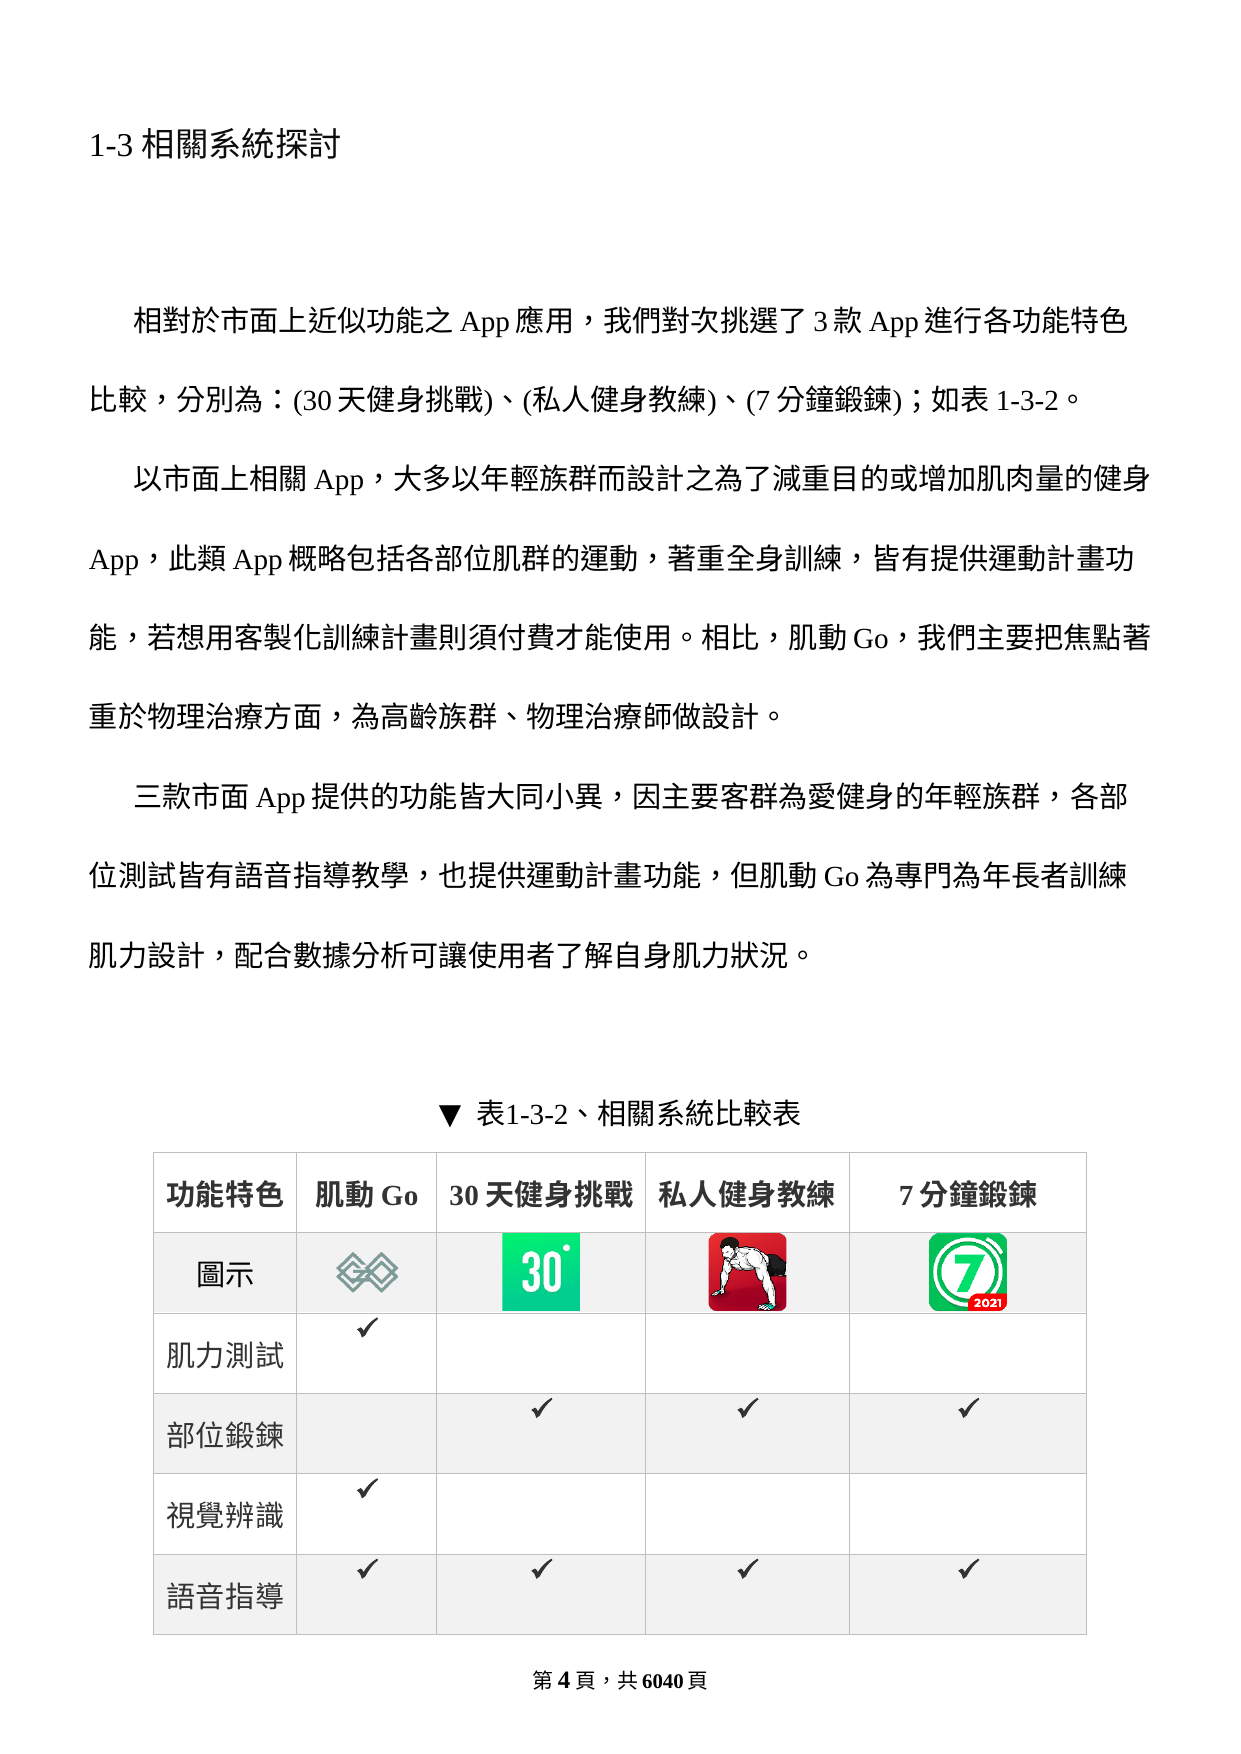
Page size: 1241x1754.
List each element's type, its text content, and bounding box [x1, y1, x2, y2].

table_cell [297, 1233, 436, 1312]
table_cell [850, 1233, 1086, 1312]
table_cell [850, 1394, 1086, 1473]
table_cell [297, 1555, 436, 1634]
table_cell [297, 1474, 436, 1554]
table_header 7分鐘鍛鍊 [850, 1153, 1086, 1232]
table_cell 部位鍛鍊 [154, 1394, 296, 1473]
picture [929, 1233, 1007, 1311]
table_header 30天健身挑戰 [437, 1153, 645, 1232]
table_header 私人健身教練 [646, 1153, 849, 1232]
table_cell [437, 1474, 645, 1554]
picture [328, 1233, 406, 1311]
table_cell [437, 1555, 645, 1634]
picture [502, 1233, 580, 1311]
table_cell [646, 1394, 849, 1473]
table_header 肌動Go [297, 1153, 436, 1232]
table_cell [437, 1314, 645, 1393]
table_cell [297, 1314, 436, 1393]
table_cell 視覺辨識 [154, 1474, 296, 1554]
table_cell [437, 1394, 645, 1473]
table_cell 肌力測試 [154, 1314, 296, 1393]
table_cell [646, 1474, 849, 1554]
table_cell [437, 1233, 645, 1312]
text 三款市面App提供的功能皆大同小異，因主要客群為愛健身的年輕族群，各部位測試皆有語音指導教學，也提供運動計畫功能，但肌動Go為專門為年長者訓練肌力設計，配合數據分析可讓使用者了解自身肌力狀況。 [89, 755, 1152, 993]
table_cell [850, 1314, 1086, 1393]
table_cell 語音指導 [154, 1555, 296, 1634]
text 以市面上相關App，大多以年輕族群而設計之為了減重目的或增加肌肉量的健身App，此類App概略包括各部位肌群的運動，著重全身訓練，皆有提供運動計畫功能，若想用客製化訓練計畫則須付費才能使用。相比，肌動Go，我們主要把焦點著重於物理治療方面，為高齡族群、物理治療師做設計。 [89, 437, 1152, 755]
picture [708, 1233, 787, 1311]
table_cell [850, 1555, 1086, 1634]
table_header 功能特色 [154, 1153, 296, 1232]
table_cell [646, 1314, 849, 1393]
table_cell [646, 1233, 849, 1312]
table_cell 圖示 [154, 1233, 296, 1312]
table_cell [850, 1474, 1086, 1554]
subtitle 相關系統探討 [89, 103, 1152, 182]
table_cell [646, 1555, 849, 1634]
table_cell [297, 1394, 436, 1473]
